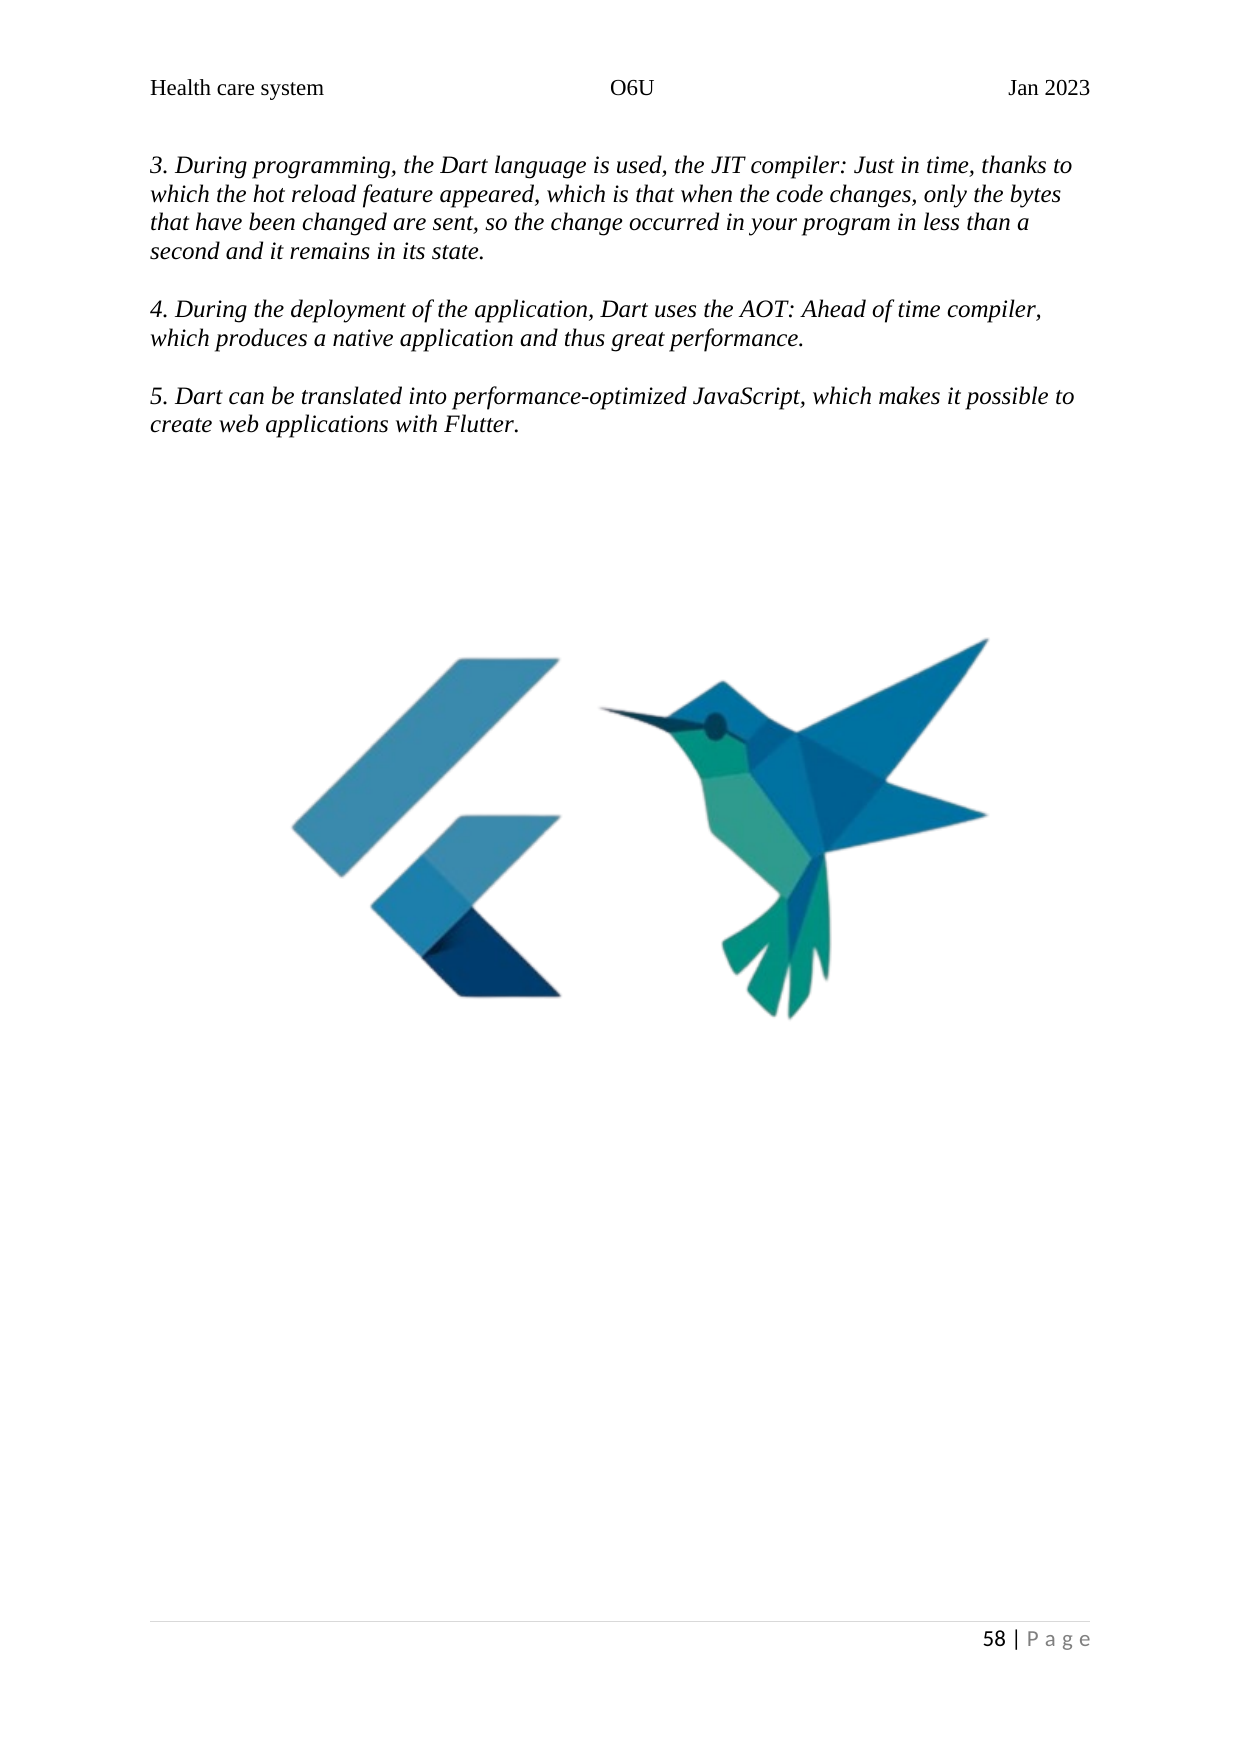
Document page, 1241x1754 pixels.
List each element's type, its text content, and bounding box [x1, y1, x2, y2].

text 4. During the deployment of the application, Dart uses the AOT: Ahead of time compiler, which produces a native application and thus great performance. [150, 294, 1090, 352]
text 5. Dart can be translated into performance-optimized JavaScript, which makes it possible to create web applications with Flutter. [150, 381, 1090, 438]
picture [122, 620, 1091, 1070]
text 3. During programming, the Dart language is used, the JIT compiler: Just in time, thanks to which the hot reload feature appeared, which is that when the code changes, only the bytes that have been changed are sent, so the change occurred in your program in less than a second and it remains in its state. [150, 150, 1090, 265]
